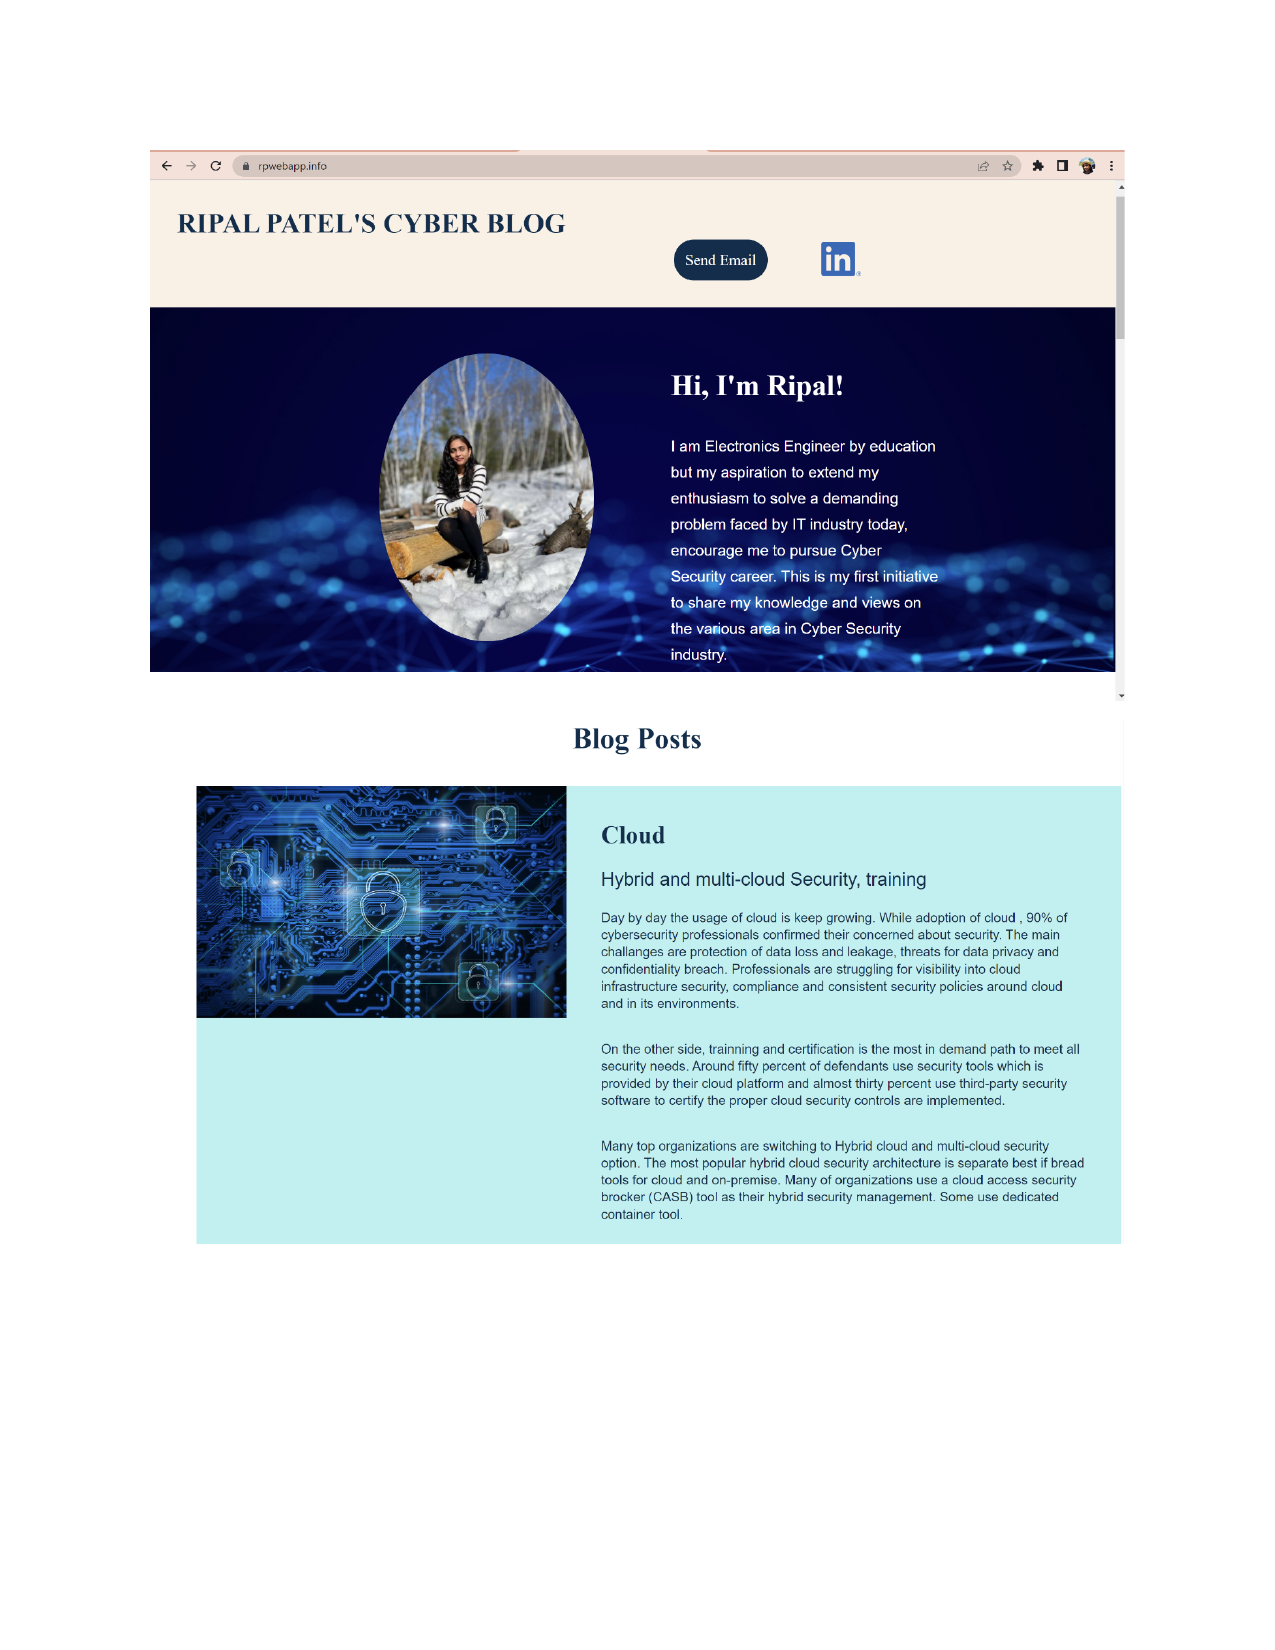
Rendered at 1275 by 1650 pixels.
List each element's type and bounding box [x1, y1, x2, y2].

picture [150, 150, 1125, 701]
picture [150, 719, 1124, 1244]
